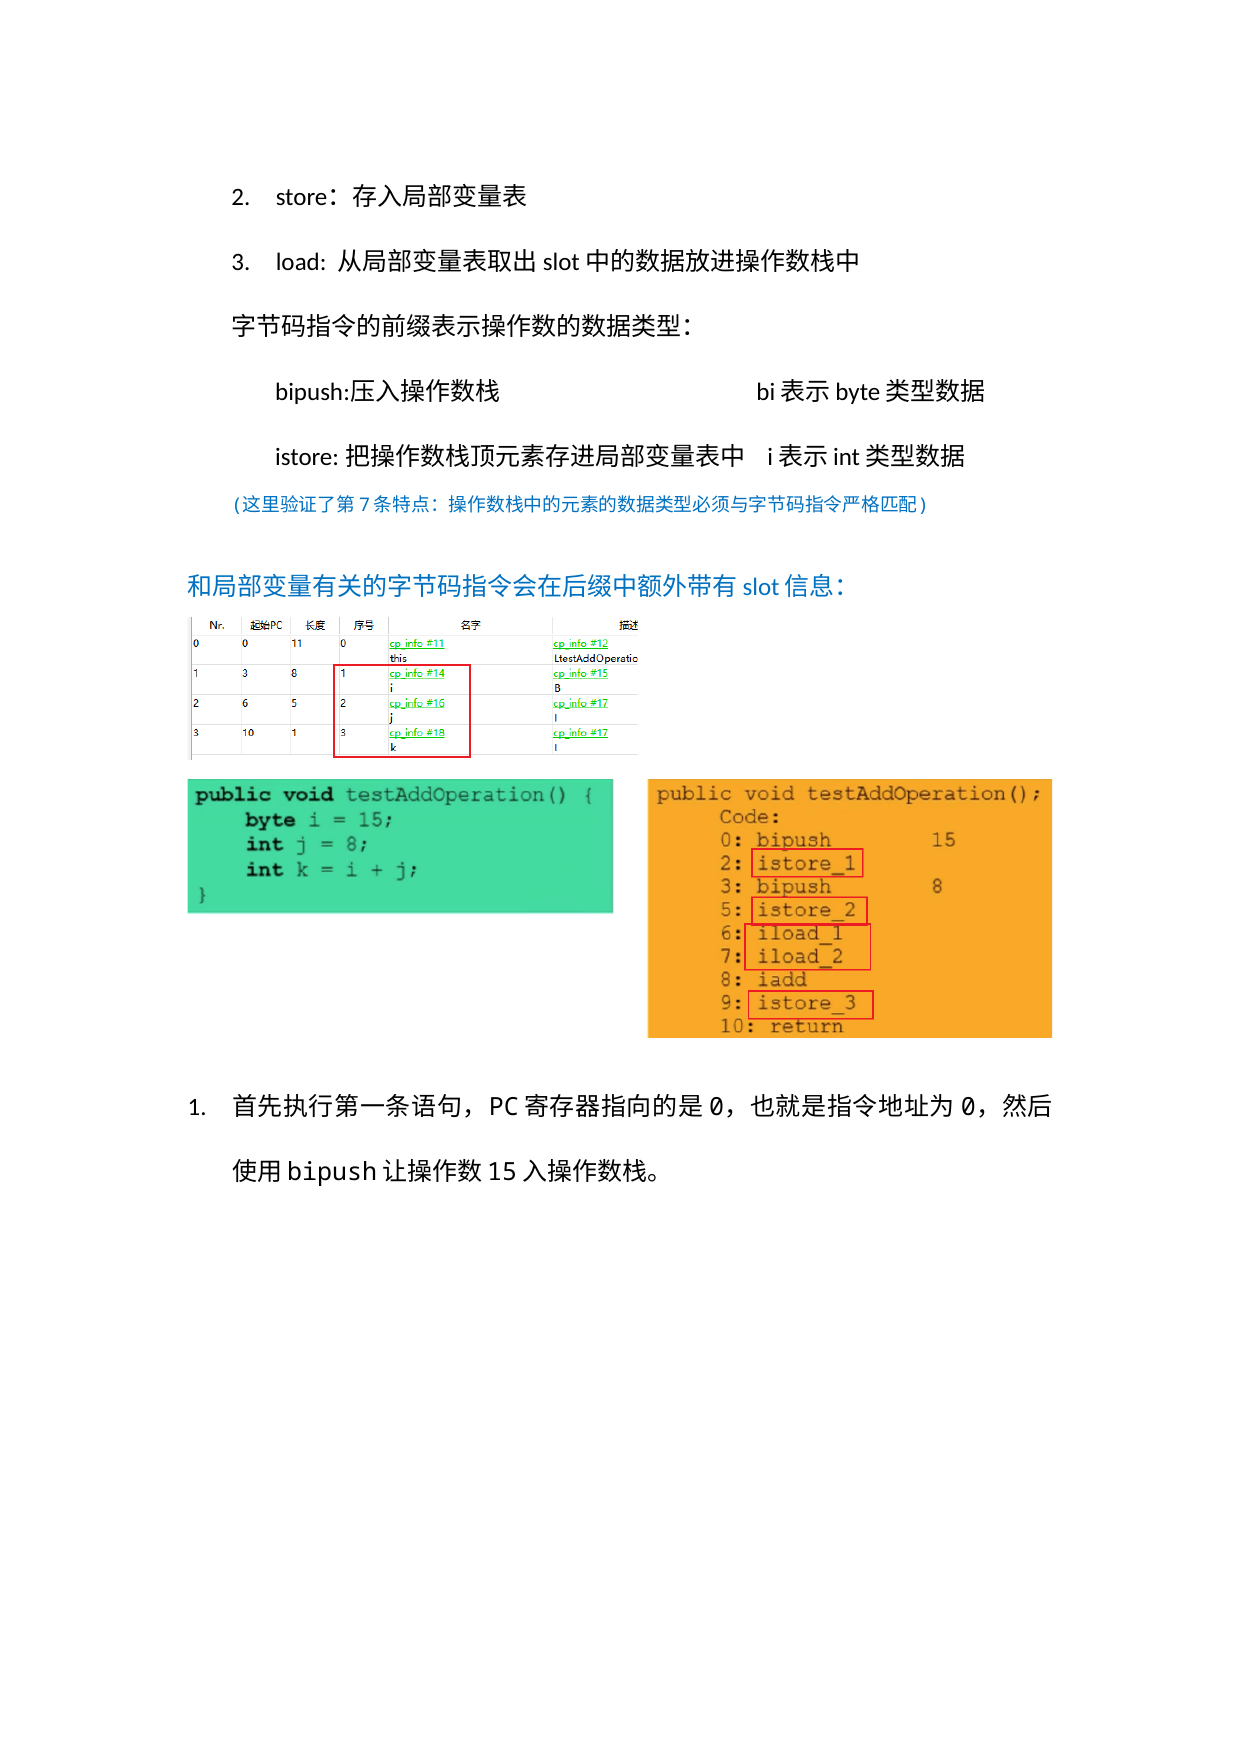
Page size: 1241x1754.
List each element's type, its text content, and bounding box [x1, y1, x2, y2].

list 首先执行第一条语句，PC寄存器指向的是0，也就是指令地址为0，然后使用bipush让操作数15入操作数栈。 [187, 1072, 1053, 1202]
text istore: 把操作数栈顶元素存进局部变量表中 i表示int类型数据 [231, 422, 1053, 487]
picture [187, 779, 1053, 1038]
list load: 从局部变量表取出slot中的数据放进操作数栈中 [231, 227, 1053, 292]
text 和局部变量有关的字节码指令会在后缀中额外带有slot信息： [187, 552, 1053, 617]
text bipush:压入操作数栈 bi表示byte类型数据 [231, 357, 1053, 422]
text (这里验证了第7条特点：操作数栈中的元素的数据类型必须与字节码指令严格匹配) [187, 487, 1053, 519]
text 字节码指令的前缀表示操作数的数据类型： [187, 292, 1053, 357]
picture [187, 617, 638, 760]
list store：存入局部变量表 [231, 162, 1053, 227]
